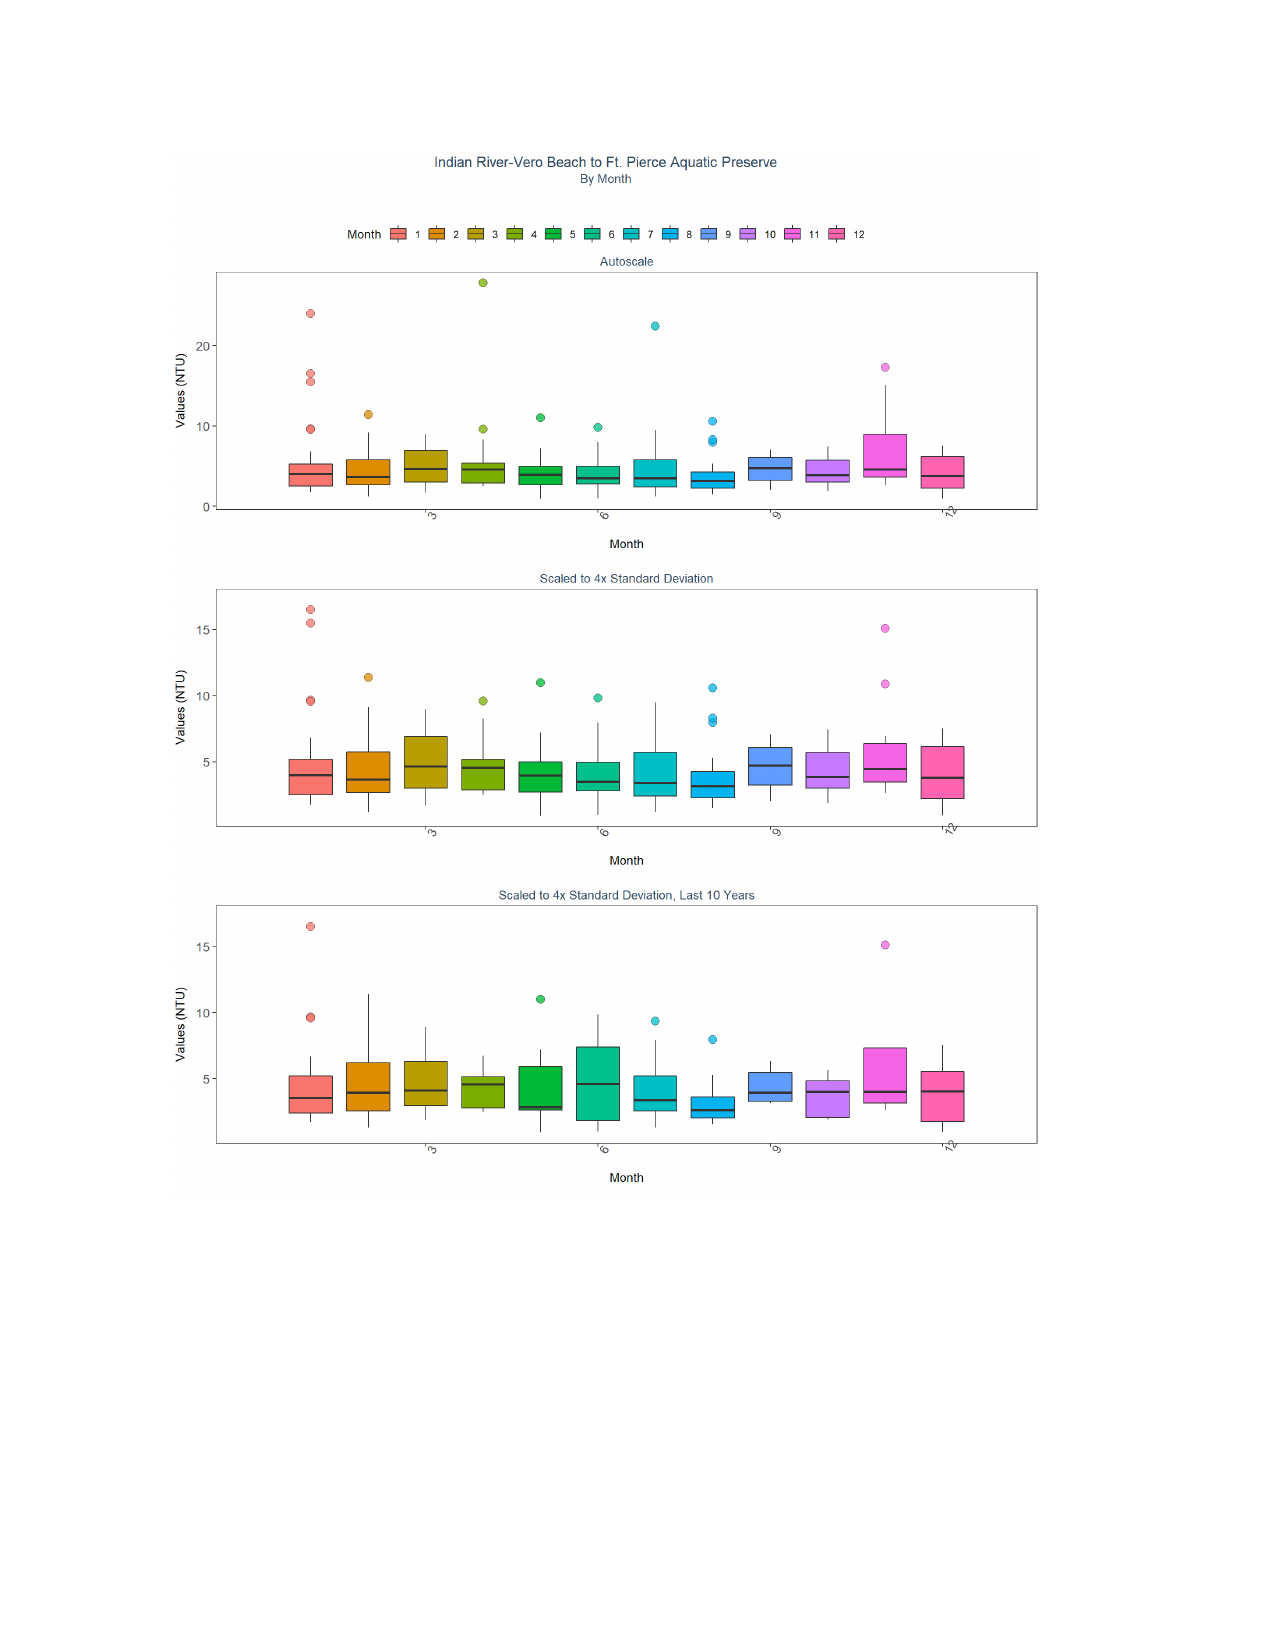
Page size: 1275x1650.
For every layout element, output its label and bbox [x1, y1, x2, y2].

picture [168, 150, 1044, 1200]
